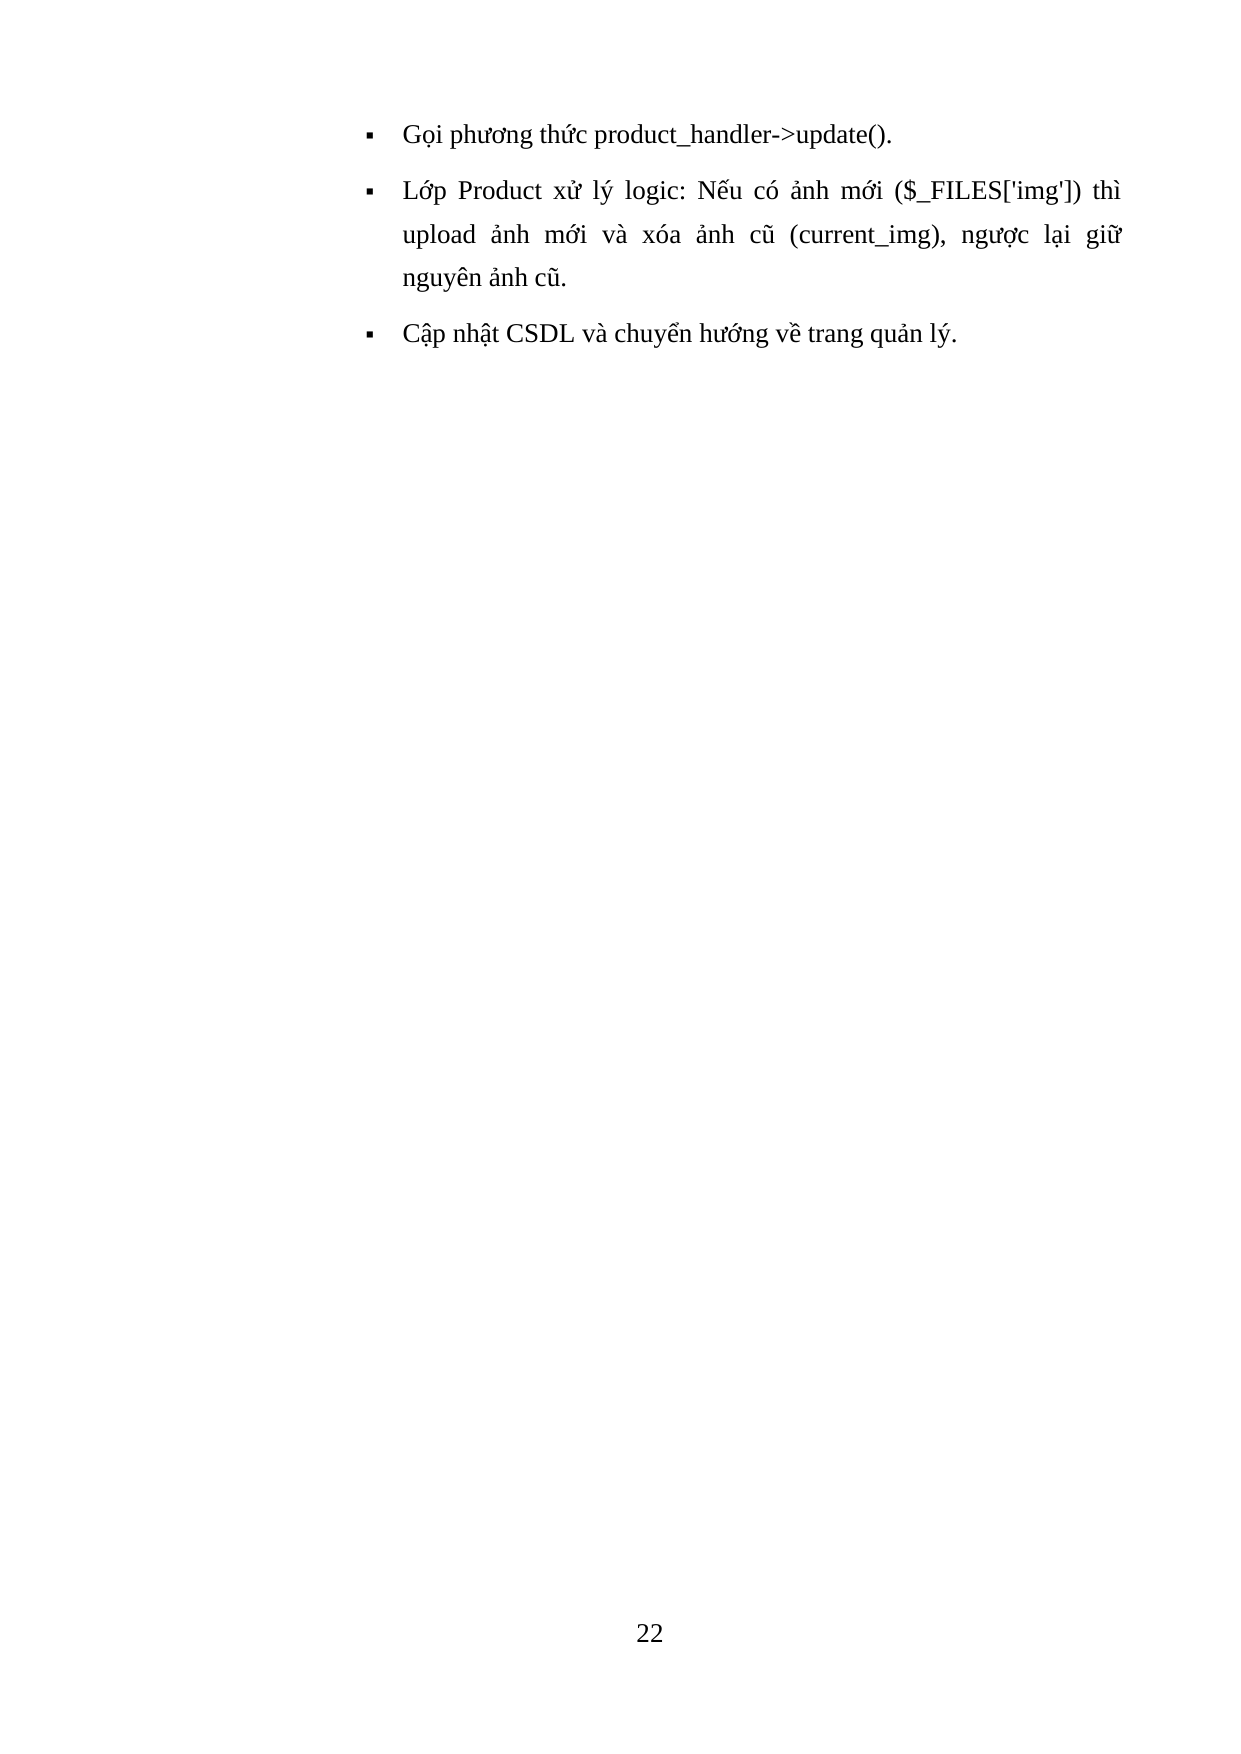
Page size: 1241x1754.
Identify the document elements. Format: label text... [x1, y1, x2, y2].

list Cập nhật CSDL và chuyển hướng về trang quản lý. [365, 317, 1122, 348]
list Lớp Product xử lý logic: Nếu có ảnh mới ($_FILES['img']) thì upload ảnh mới và xóa ảnh cũ (current_img), ngược lại giữ nguyên ảnh cũ. [365, 174, 1122, 292]
list Gọi phương thức product_handler->update(). [365, 118, 1122, 149]
